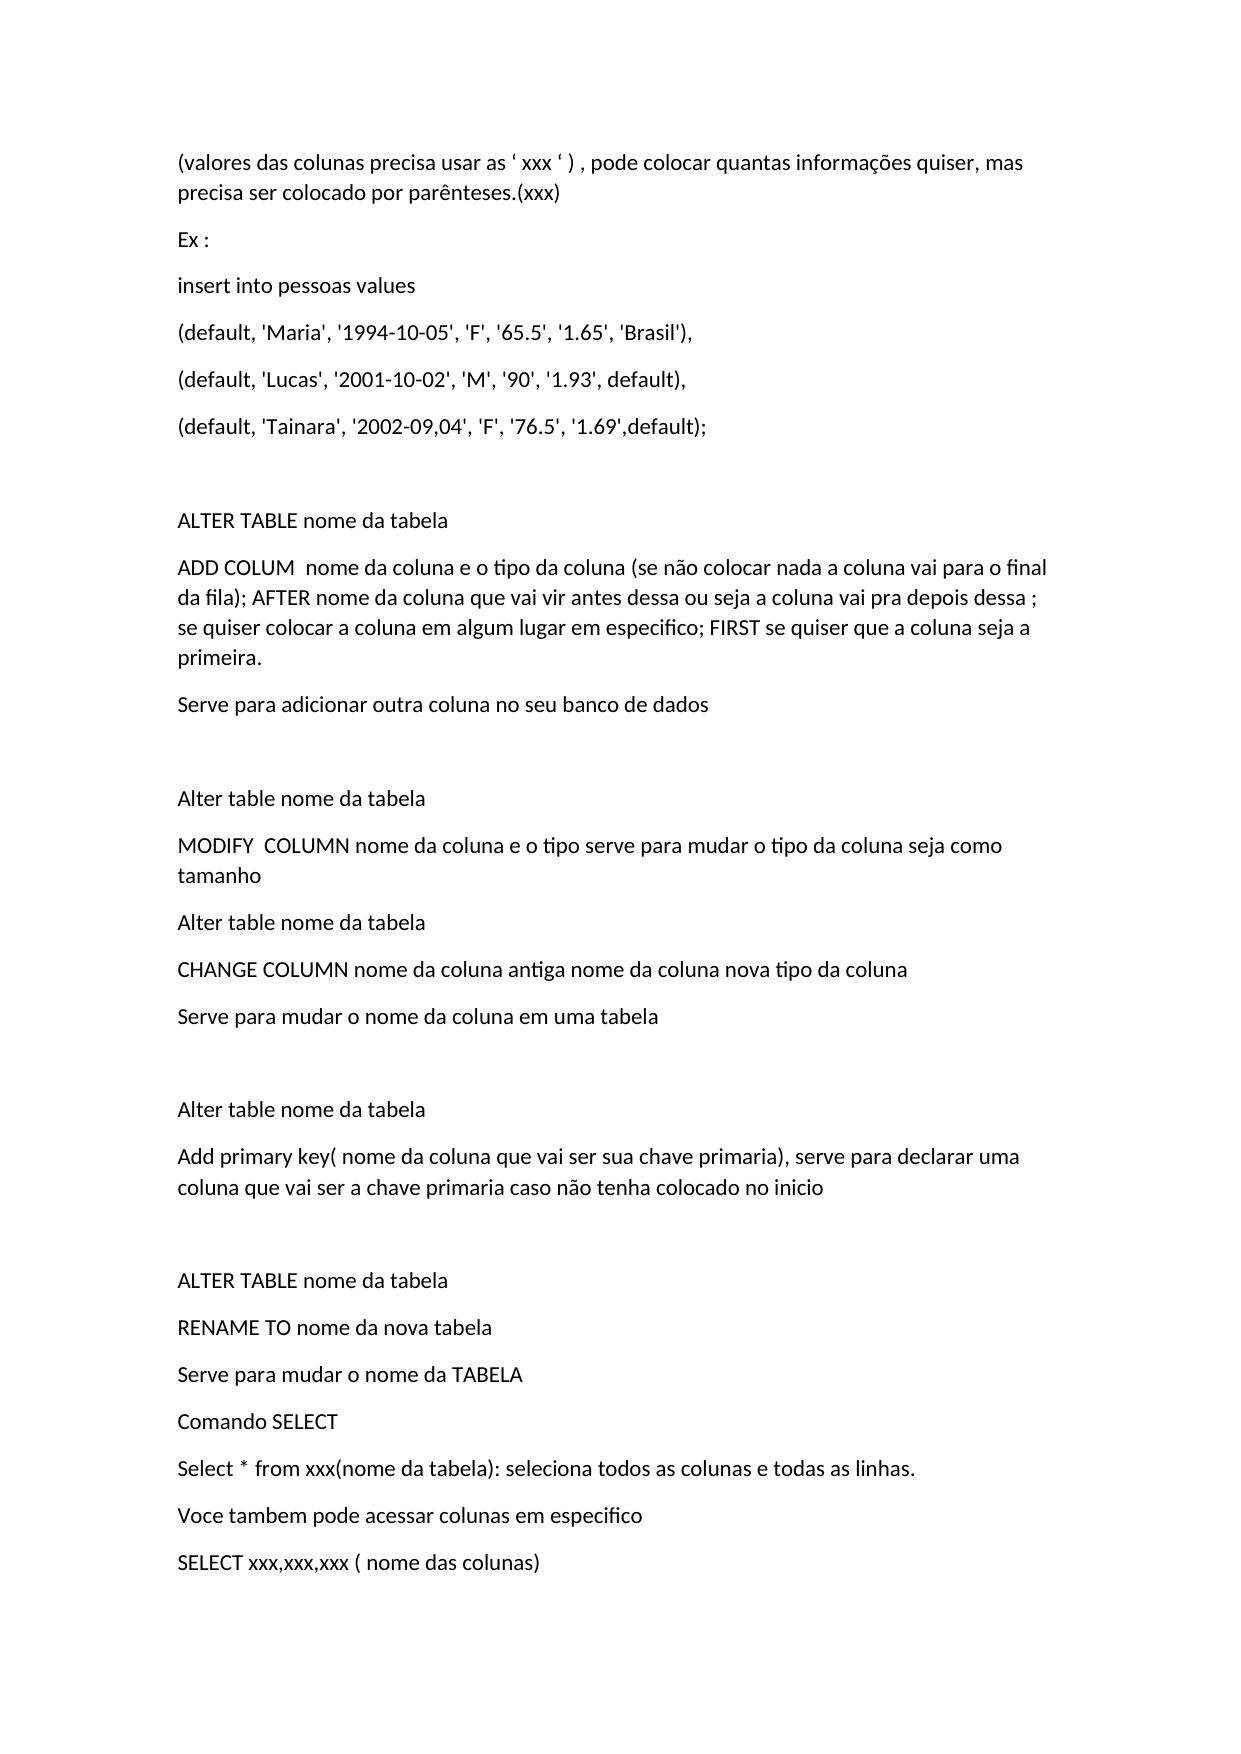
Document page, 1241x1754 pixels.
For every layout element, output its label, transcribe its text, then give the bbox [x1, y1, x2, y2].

text Select * from xxx(nome da tabela): seleciona todos as colunas e todas as linhas. [177, 1454, 1063, 1482]
text MODIFY COLUMN nome da coluna e o tipo serve para mudar o tipo da coluna seja como tamanho [177, 831, 1063, 889]
text Alter table nome da tabela [177, 908, 1063, 936]
text (default, 'Lucas', '2001-10-02', 'M', '90', '1.93', default), [177, 365, 1063, 393]
text Ex : [177, 225, 1063, 253]
text RENAME TO nome da nova tabela [177, 1313, 1063, 1341]
text Serve para mudar o nome da coluna em uma tabela [177, 1002, 1063, 1030]
text Add primary key( nome da coluna que vai ser sua chave primaria), serve para declarar uma coluna que vai ser a chave primaria caso não tenha colocado no inicio [177, 1142, 1063, 1201]
text CHANGE COLUMN nome da coluna antiga nome da coluna nova tipo da coluna [177, 955, 1063, 983]
text (default, 'Maria', '1994-10-05', 'F', '65.5', '1.65', 'Brasil'), [177, 318, 1063, 346]
text insert into pessoas values [177, 272, 1063, 299]
text ALTER TABLE nome da tabela [177, 506, 1063, 534]
text ALTER TABLE nome da tabela [177, 1266, 1063, 1294]
text SELECT xxx,xxx,xxx ( nome das colunas) [177, 1548, 1063, 1576]
text Comando SELECT [177, 1407, 1063, 1435]
text ADD COLUM nome da coluna e o tipo da coluna (se não colocar nada a coluna vai para o final da fila); AFTER nome da coluna que vai vir antes dessa ou seja a coluna vai pra depois dessa ; se quiser colocar a coluna em algum lugar em especifico; FIRST se quiser que a coluna seja a primeira. [177, 553, 1063, 671]
text (valores das colunas precisa usar as ‘ xxx ‘ ) , pode colocar quantas informações quiser, mas precisa ser colocado por parênteses.(xxx) [177, 148, 1063, 206]
text Voce tambem pode acessar colunas em especifico [177, 1501, 1063, 1529]
text Alter table nome da tabela [177, 784, 1063, 812]
text Alter table nome da tabela [177, 1096, 1063, 1123]
text Serve para adicionar outra coluna no seu banco de dados [177, 690, 1063, 718]
text (default, 'Tainara', '2002-09,04', 'F', '76.5', '1.69',default); [177, 412, 1063, 440]
text Serve para mudar o nome da TABELA [177, 1360, 1063, 1388]
